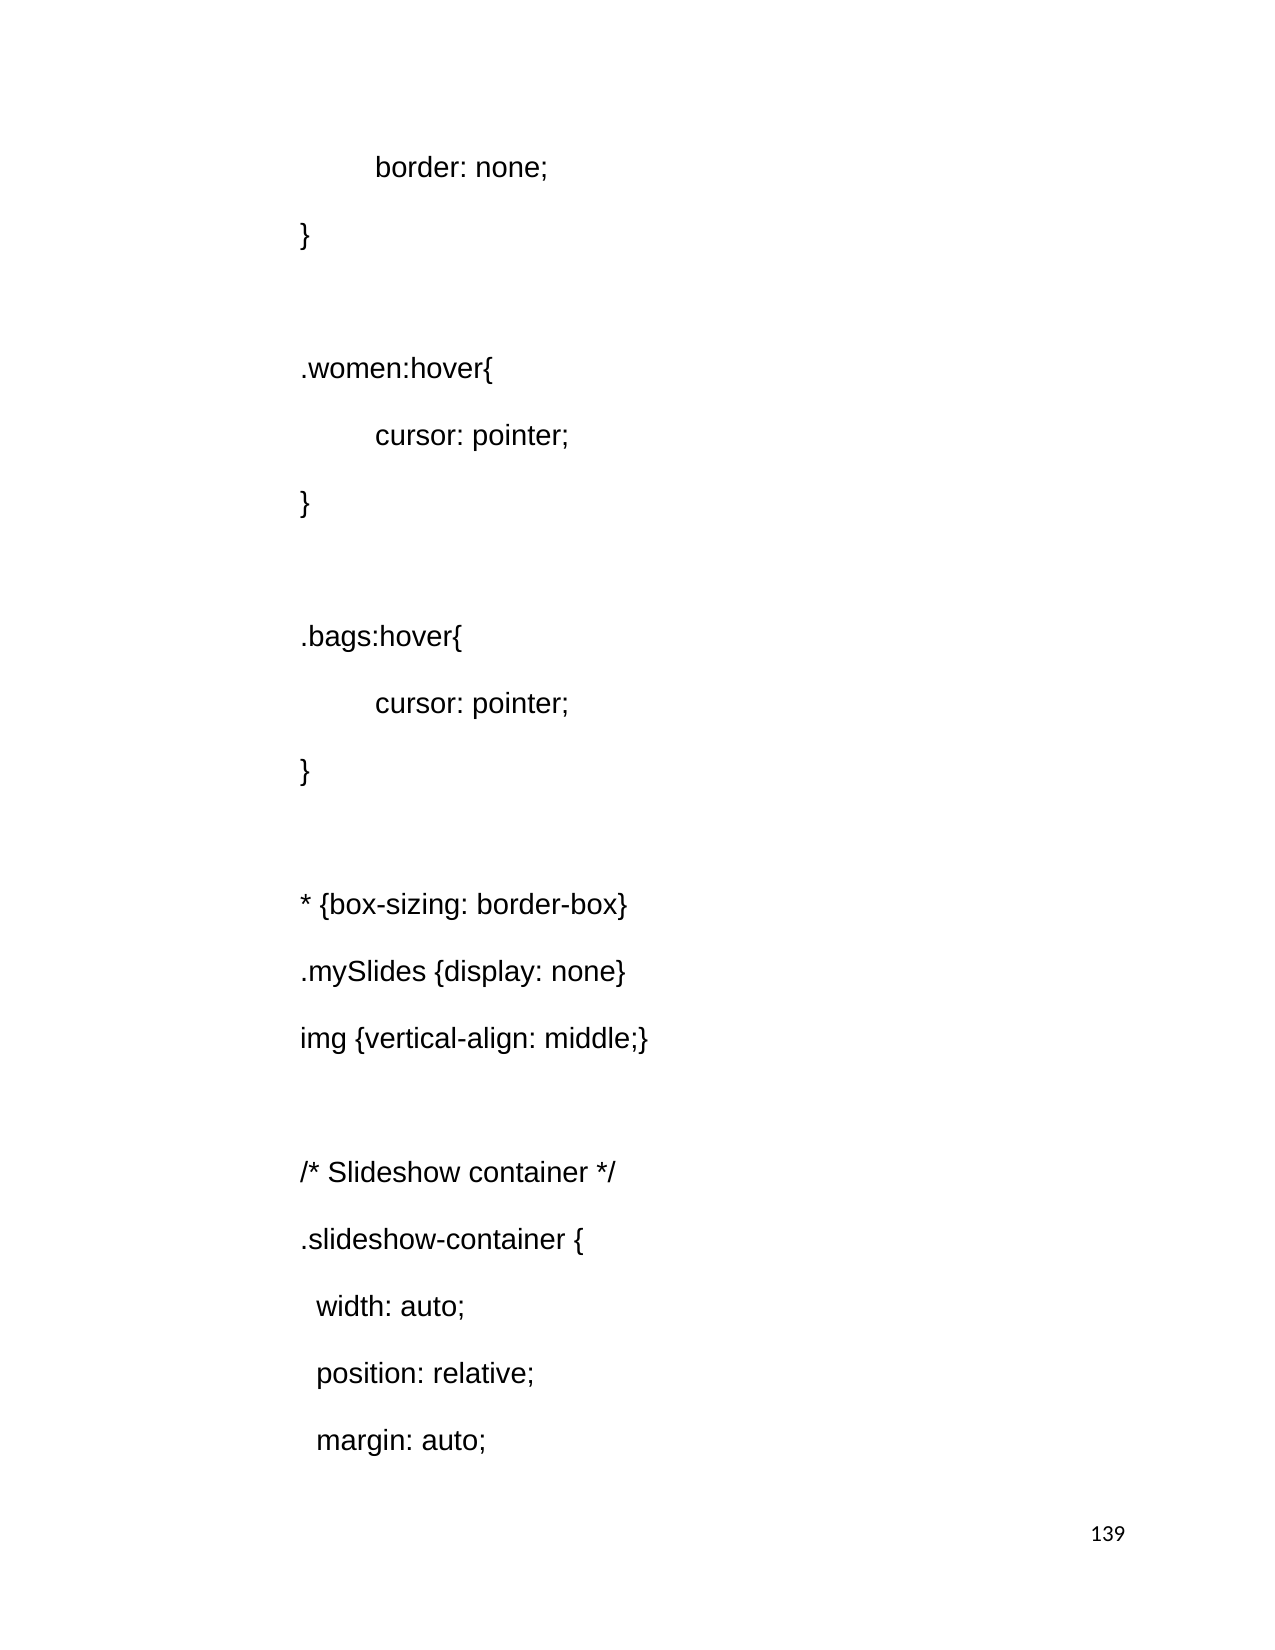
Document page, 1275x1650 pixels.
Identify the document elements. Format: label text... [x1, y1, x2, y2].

text img {vertical-align: middle;} [150, 1021, 1125, 1054]
text .women:hover{ [150, 351, 1125, 384]
text position: relative; [150, 1356, 1125, 1389]
text .slideshow-container { [150, 1222, 1125, 1255]
text margin: auto; [150, 1423, 1125, 1456]
text } [150, 753, 1125, 786]
text /* Slideshow container */ [150, 1155, 1125, 1188]
text } [150, 485, 1125, 518]
text .bags:hover{ [150, 619, 1125, 652]
text .mySlides {display: none} [150, 954, 1125, 987]
text * {box-sizing: border-box} [150, 887, 1125, 920]
text cursor: pointer; [150, 686, 1125, 719]
text border: none; [150, 150, 1125, 183]
text width: auto; [150, 1289, 1125, 1322]
text cursor: pointer; [150, 418, 1125, 451]
text } [150, 217, 1125, 251]
